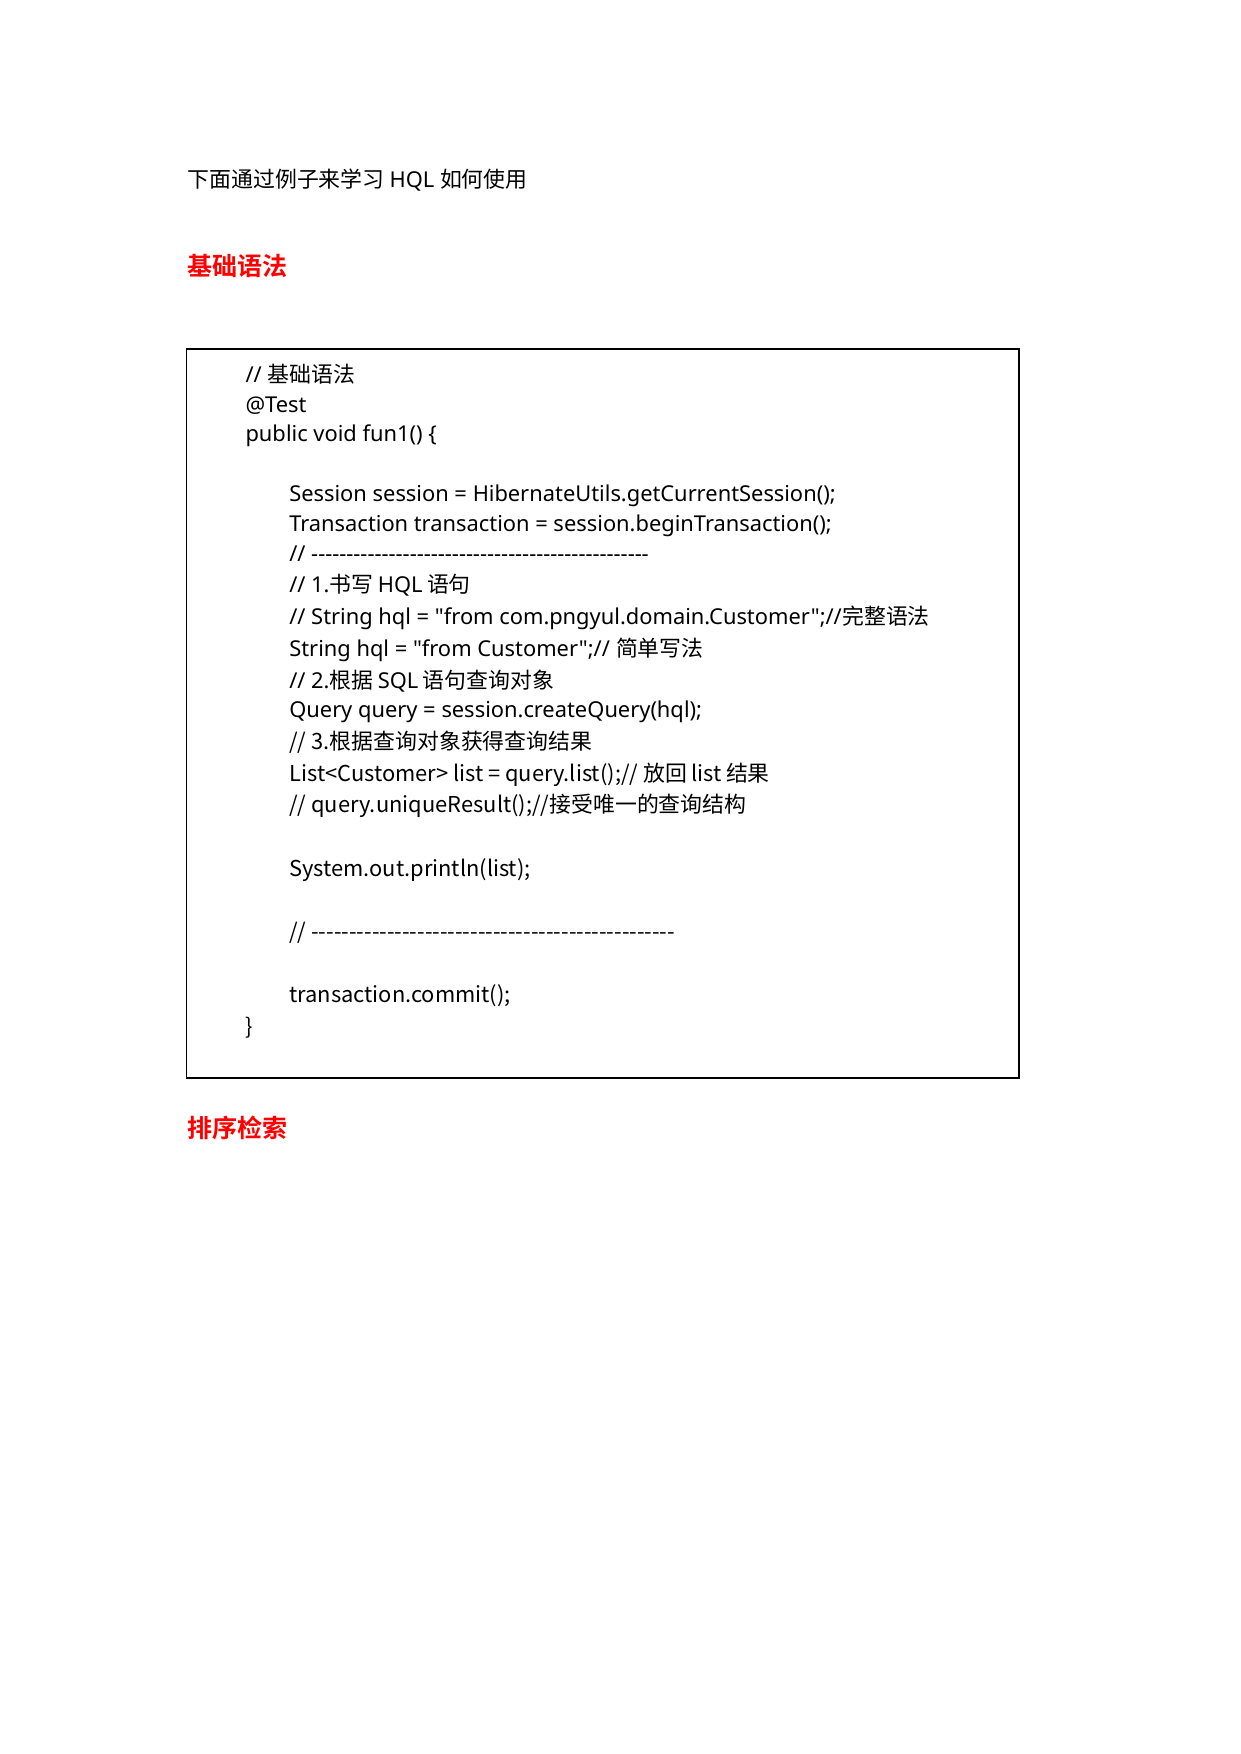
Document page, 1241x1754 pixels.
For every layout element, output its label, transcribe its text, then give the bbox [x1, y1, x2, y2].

subtitle 排序检索 [187, 444, 1053, 1159]
subtitle 基础语法 [187, 232, 1053, 297]
text 下面通过例子来学习 HQL 如何使用 [187, 162, 1053, 194]
